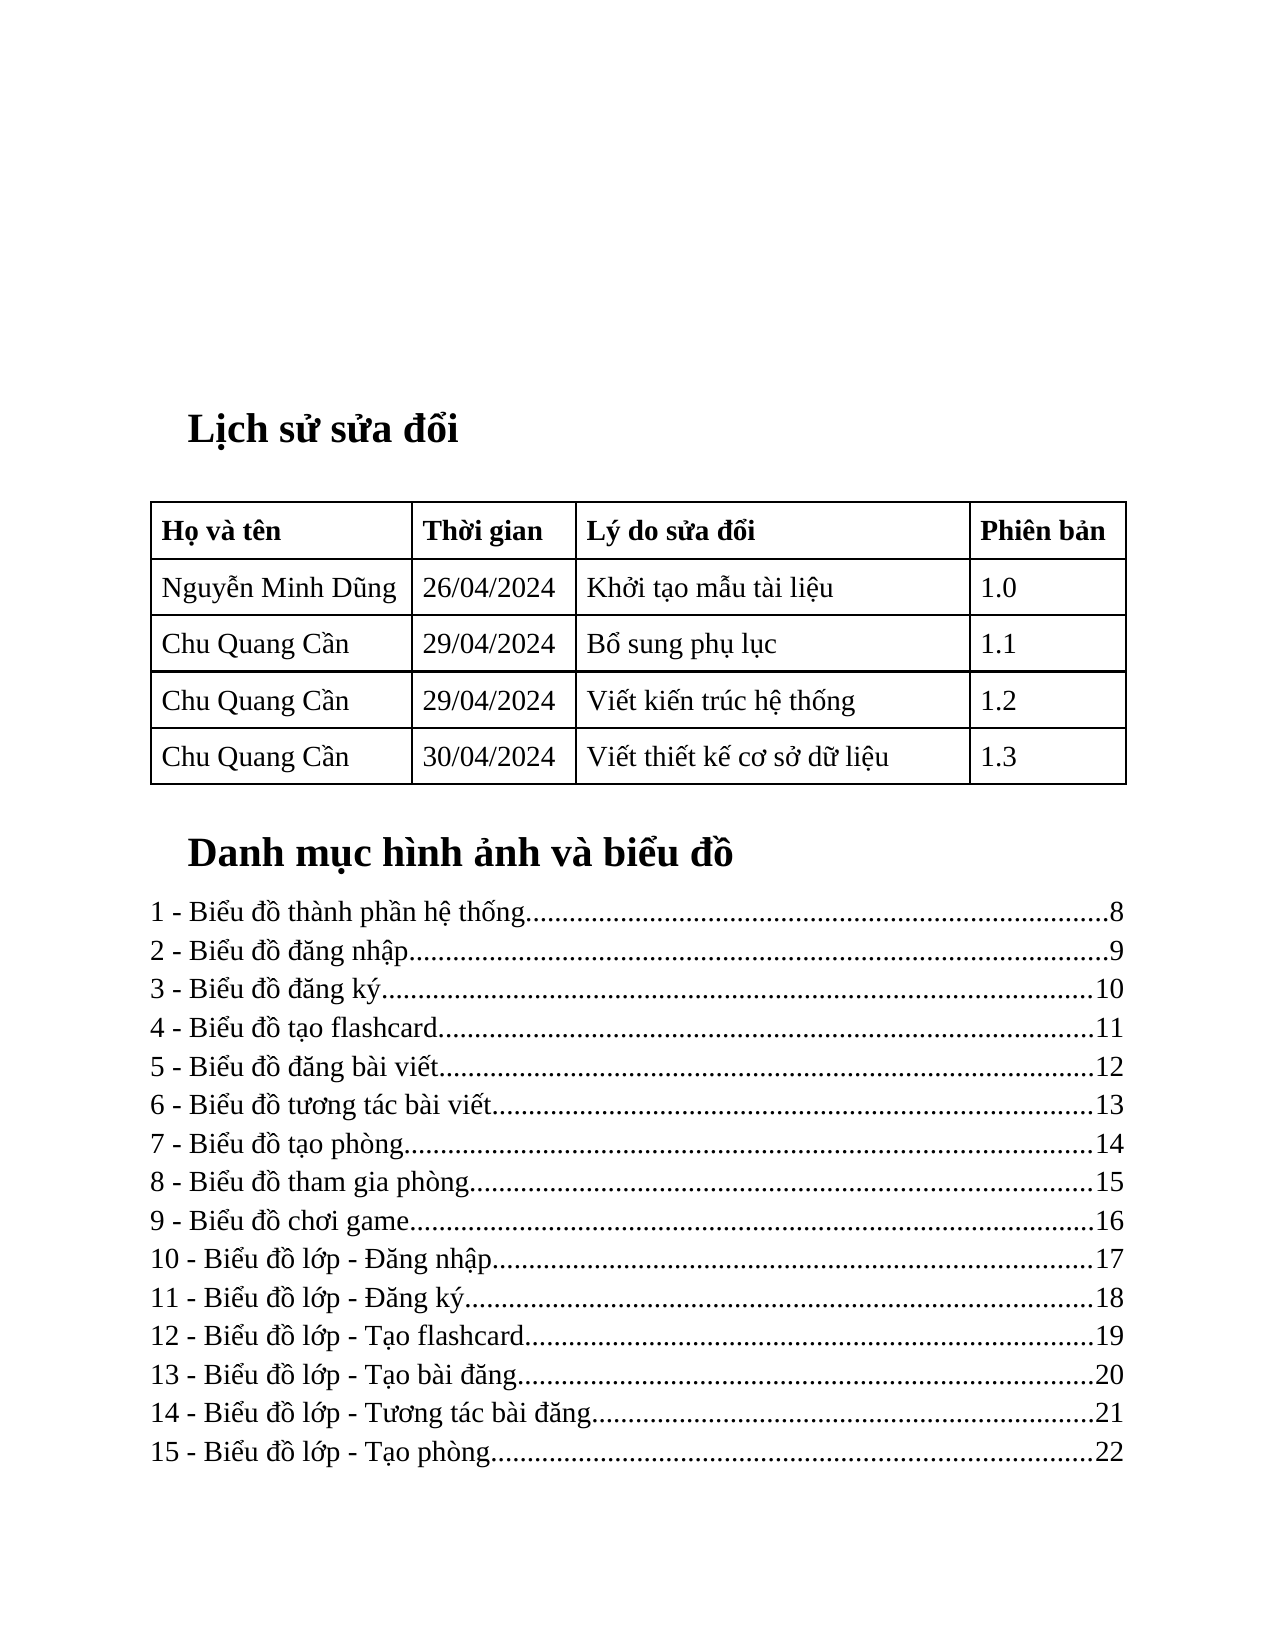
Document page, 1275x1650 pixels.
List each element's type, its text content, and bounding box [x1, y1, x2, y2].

table_header Họ và tên [152, 503, 411, 557]
text 12 - Biểu đồ lớp - Tạo flashcard 19 [150, 1318, 1125, 1352]
text 10 - Biểu đồ lớp - Đăng nhập 17 [150, 1241, 1125, 1275]
text 3 - Biểu đồ đăng ký 10 [150, 972, 1125, 1005]
table_cell 1.1 [971, 616, 1125, 670]
table_cell 1.3 [971, 729, 1125, 783]
subtitle Danh mục hình ảnh và biểu đồ [187, 827, 1125, 875]
table_cell Khởi tạo mẫu tài liệu [577, 560, 969, 614]
table_cell 30/04/2024 [413, 729, 575, 783]
table_cell 1.2 [971, 673, 1125, 727]
table_cell Nguyễn Minh Dũng [152, 560, 411, 614]
text 1 - Biểu đồ thành phần hệ thống 8 [150, 894, 1125, 928]
table_header Phiên bản [971, 503, 1125, 557]
text 13 - Biểu đồ lớp - Tạo bài đăng 20 [150, 1357, 1125, 1391]
table_header Lý do sửa đổi [577, 503, 969, 557]
table_cell Viết thiết kế cơ sở dữ liệu [577, 729, 969, 783]
table_cell Chu Quang Cần [152, 673, 411, 727]
text 4 - Biểu đồ tạo flashcard 11 [150, 1010, 1125, 1044]
table_header Thời gian [413, 503, 575, 557]
subtitle Lịch sử sửa đổi [187, 403, 1125, 451]
table_cell 1.0 [971, 560, 1125, 614]
text 6 - Biểu đồ tương tác bài viết 13 [150, 1087, 1125, 1121]
table_cell Chu Quang Cần [152, 729, 411, 783]
text 5 - Biểu đồ đăng bài viết 12 [150, 1049, 1125, 1082]
table_cell Chu Quang Cần [152, 616, 411, 670]
text 2 - Biểu đồ đăng nhập 9 [150, 933, 1125, 967]
table_cell Bổ sung phụ lục [577, 616, 969, 670]
text 15 - Biểu đồ lớp - Tạo phòng 22 [150, 1434, 1125, 1468]
text 7 - Biểu đồ tạo phòng 14 [150, 1126, 1125, 1159]
table_cell 29/04/2024 [413, 616, 575, 670]
table_cell 29/04/2024 [413, 673, 575, 727]
table_cell Viết kiến trúc hệ thống [577, 673, 969, 727]
text 14 - Biểu đồ lớp - Tương tác bài đăng 21 [150, 1396, 1125, 1429]
text 9 - Biểu đồ chơi game 16 [150, 1203, 1125, 1236]
text 8 - Biểu đồ tham gia phòng 15 [150, 1164, 1125, 1198]
text 11 - Biểu đồ lớp - Đăng ký 18 [150, 1280, 1125, 1313]
table_cell 26/04/2024 [413, 560, 575, 614]
